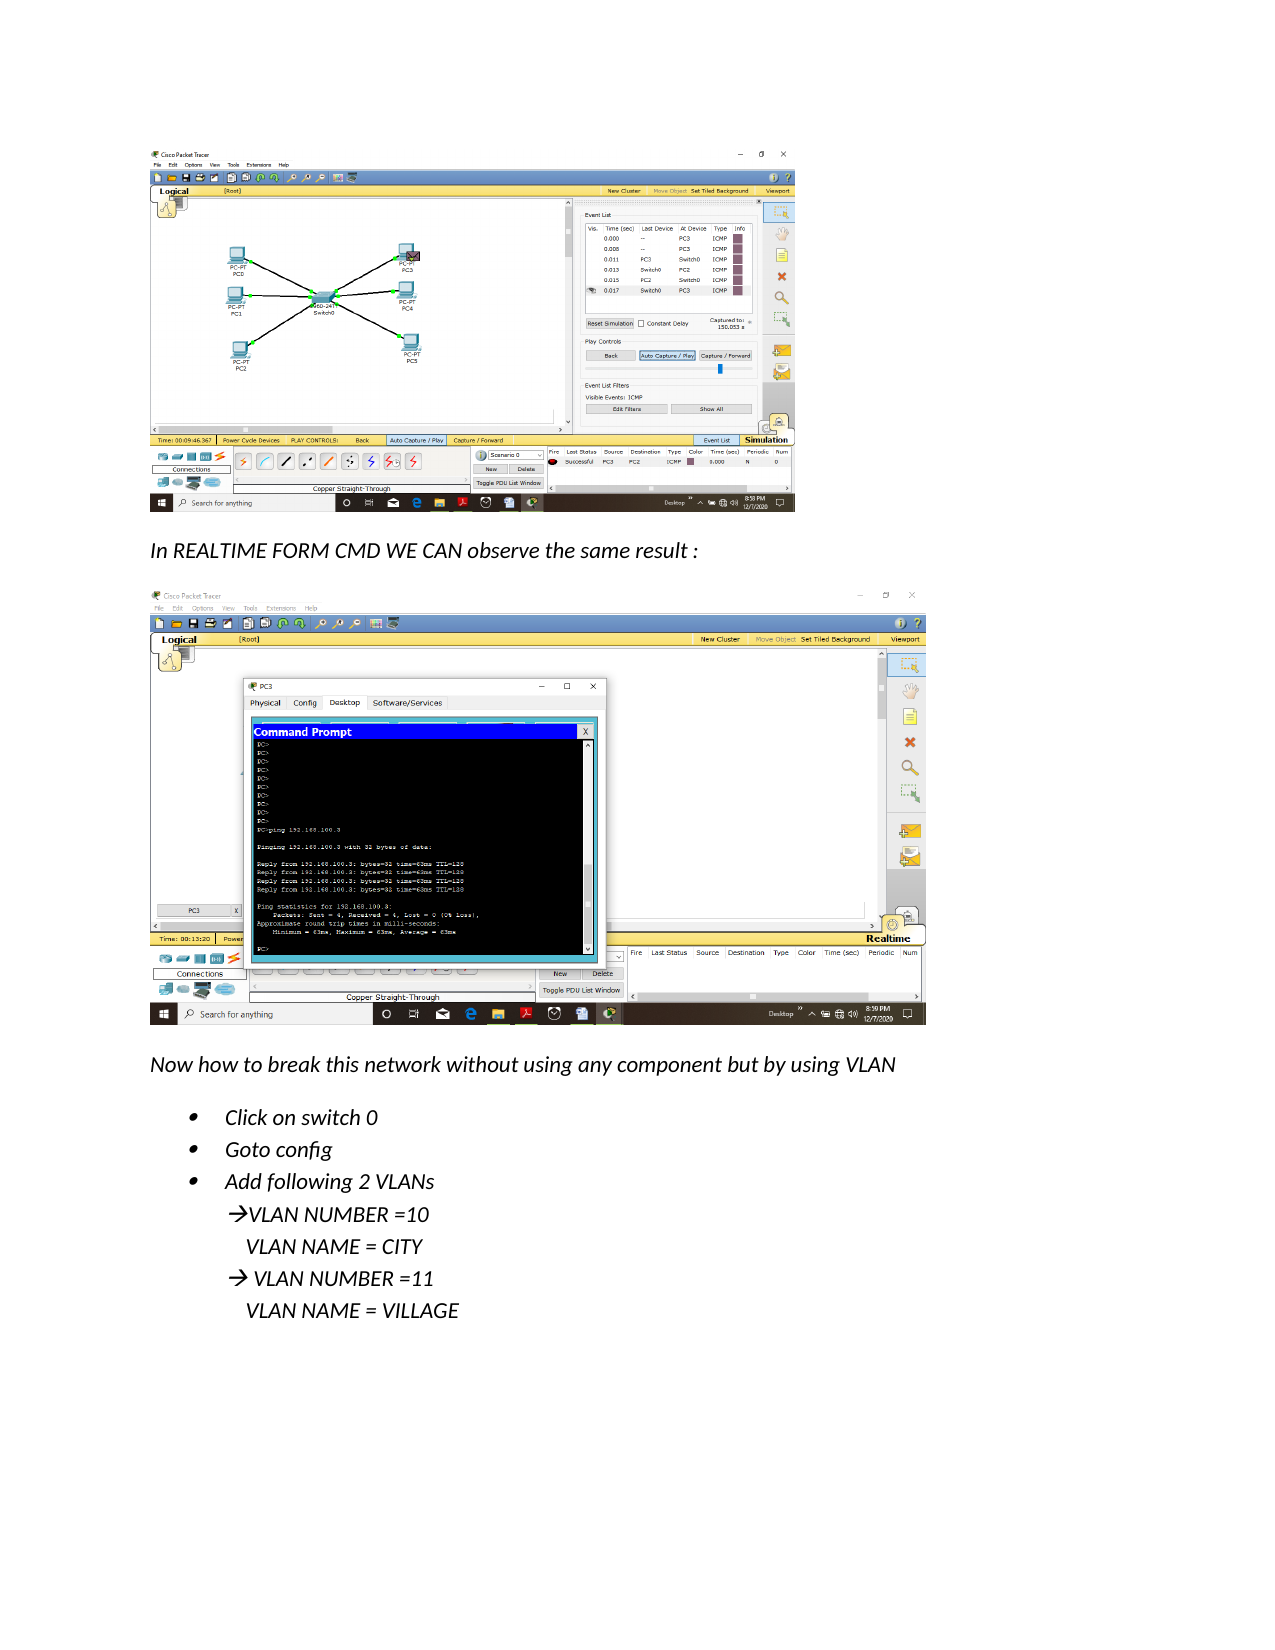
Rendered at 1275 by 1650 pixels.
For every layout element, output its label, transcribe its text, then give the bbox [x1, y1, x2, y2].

list VLAN NUMBER =10 [225, 1200, 1125, 1228]
list VLAN NAME = CITY [225, 1232, 1125, 1260]
picture [150, 149, 795, 512]
text Now how to break this network without using any component but by using VLAN [150, 1050, 1125, 1078]
picture [150, 589, 926, 1025]
list VLAN NAME = VILLAGE [225, 1296, 1125, 1324]
text In REALTIME FORM CMD WE CAN observe the same result : [150, 536, 1125, 564]
list VLAN NUMBER =11 [225, 1264, 1125, 1292]
list Goto config [187, 1135, 1125, 1163]
list Click on switch 0 [187, 1103, 1125, 1131]
list Add following 2 VLANs [187, 1167, 1125, 1196]
